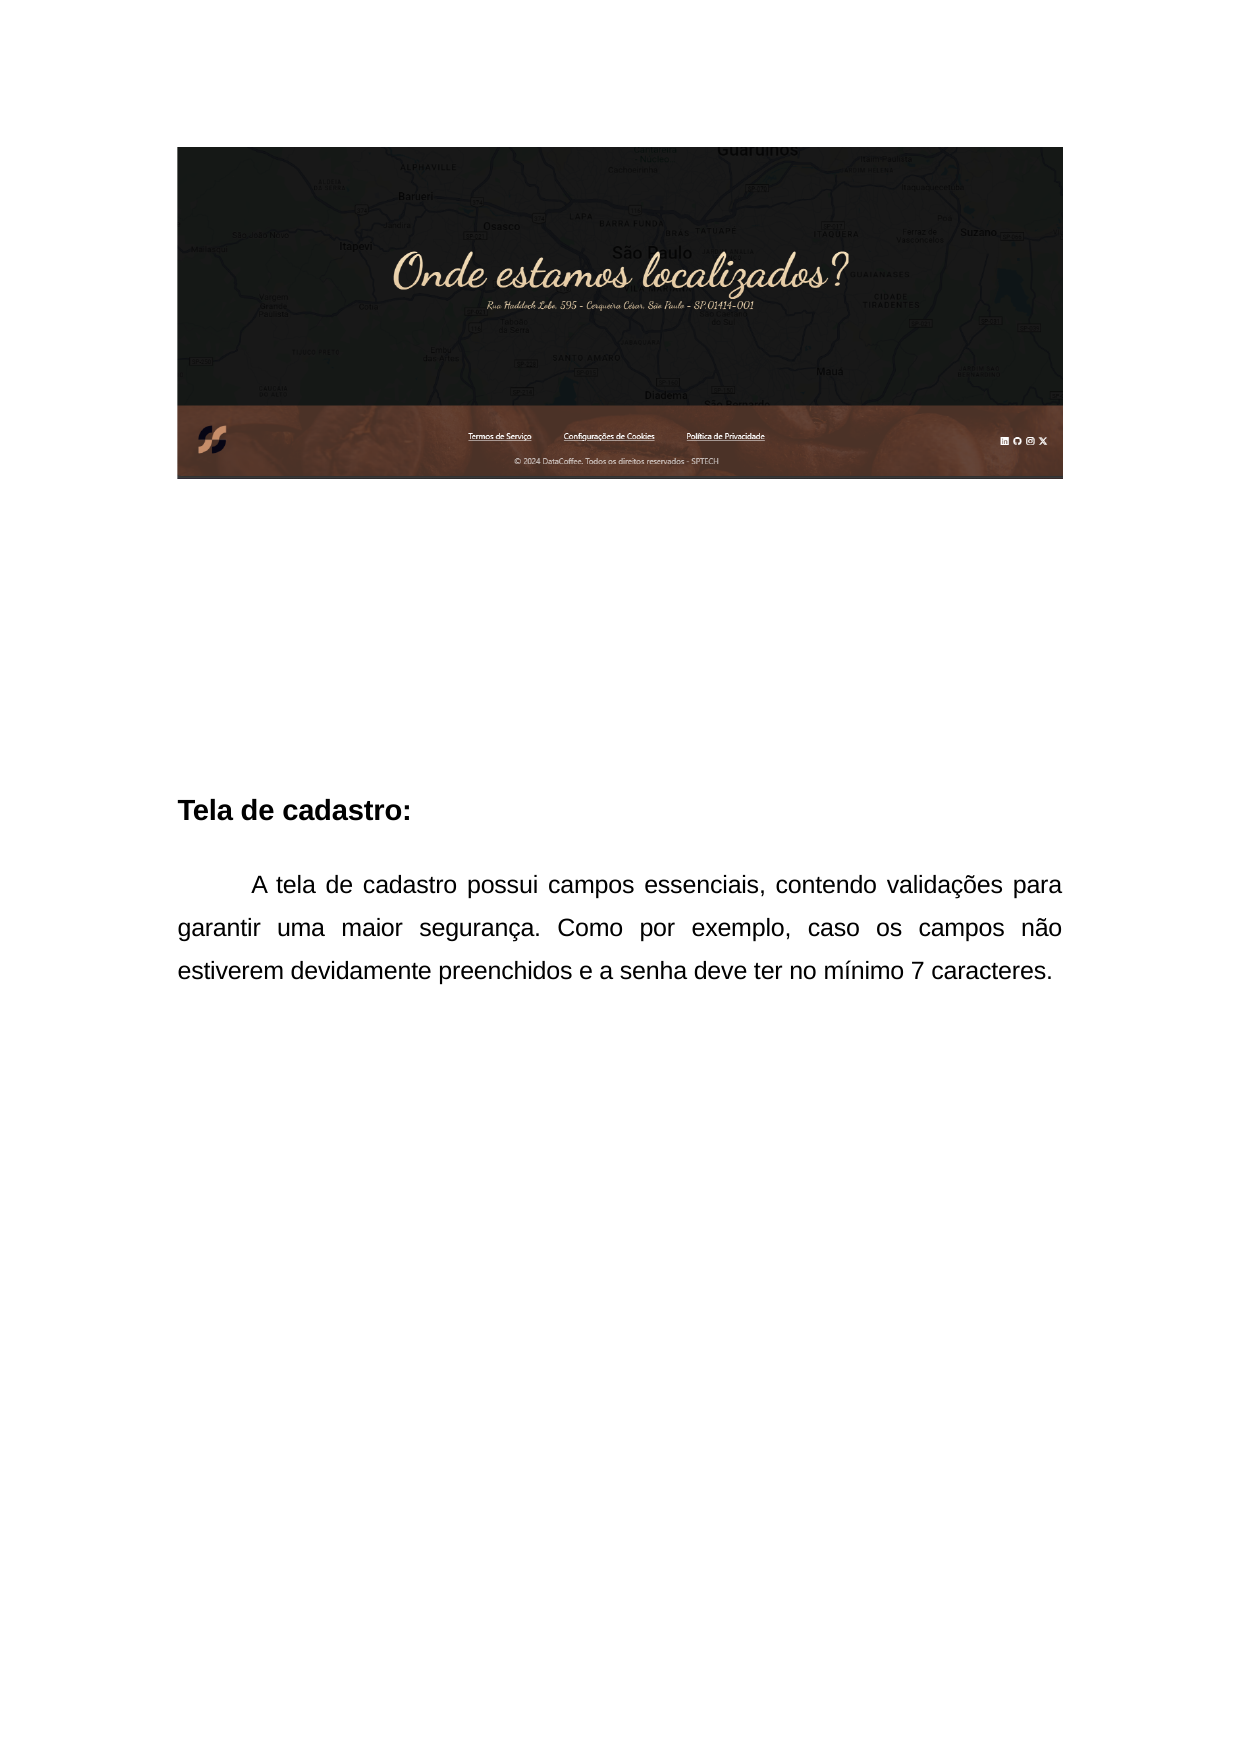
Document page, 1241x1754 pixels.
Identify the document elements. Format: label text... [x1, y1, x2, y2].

text A tela de cadastro possui campos essenciais, contendo validações para garantir uma maior segurança. Como por exemplo, caso os campos não estiverem devidamente preenchidos e a senha deve ter no mínimo 7 caracteres. [177, 869, 1063, 984]
picture [177, 147, 1063, 479]
text Tela de cadastro: [177, 792, 1063, 826]
